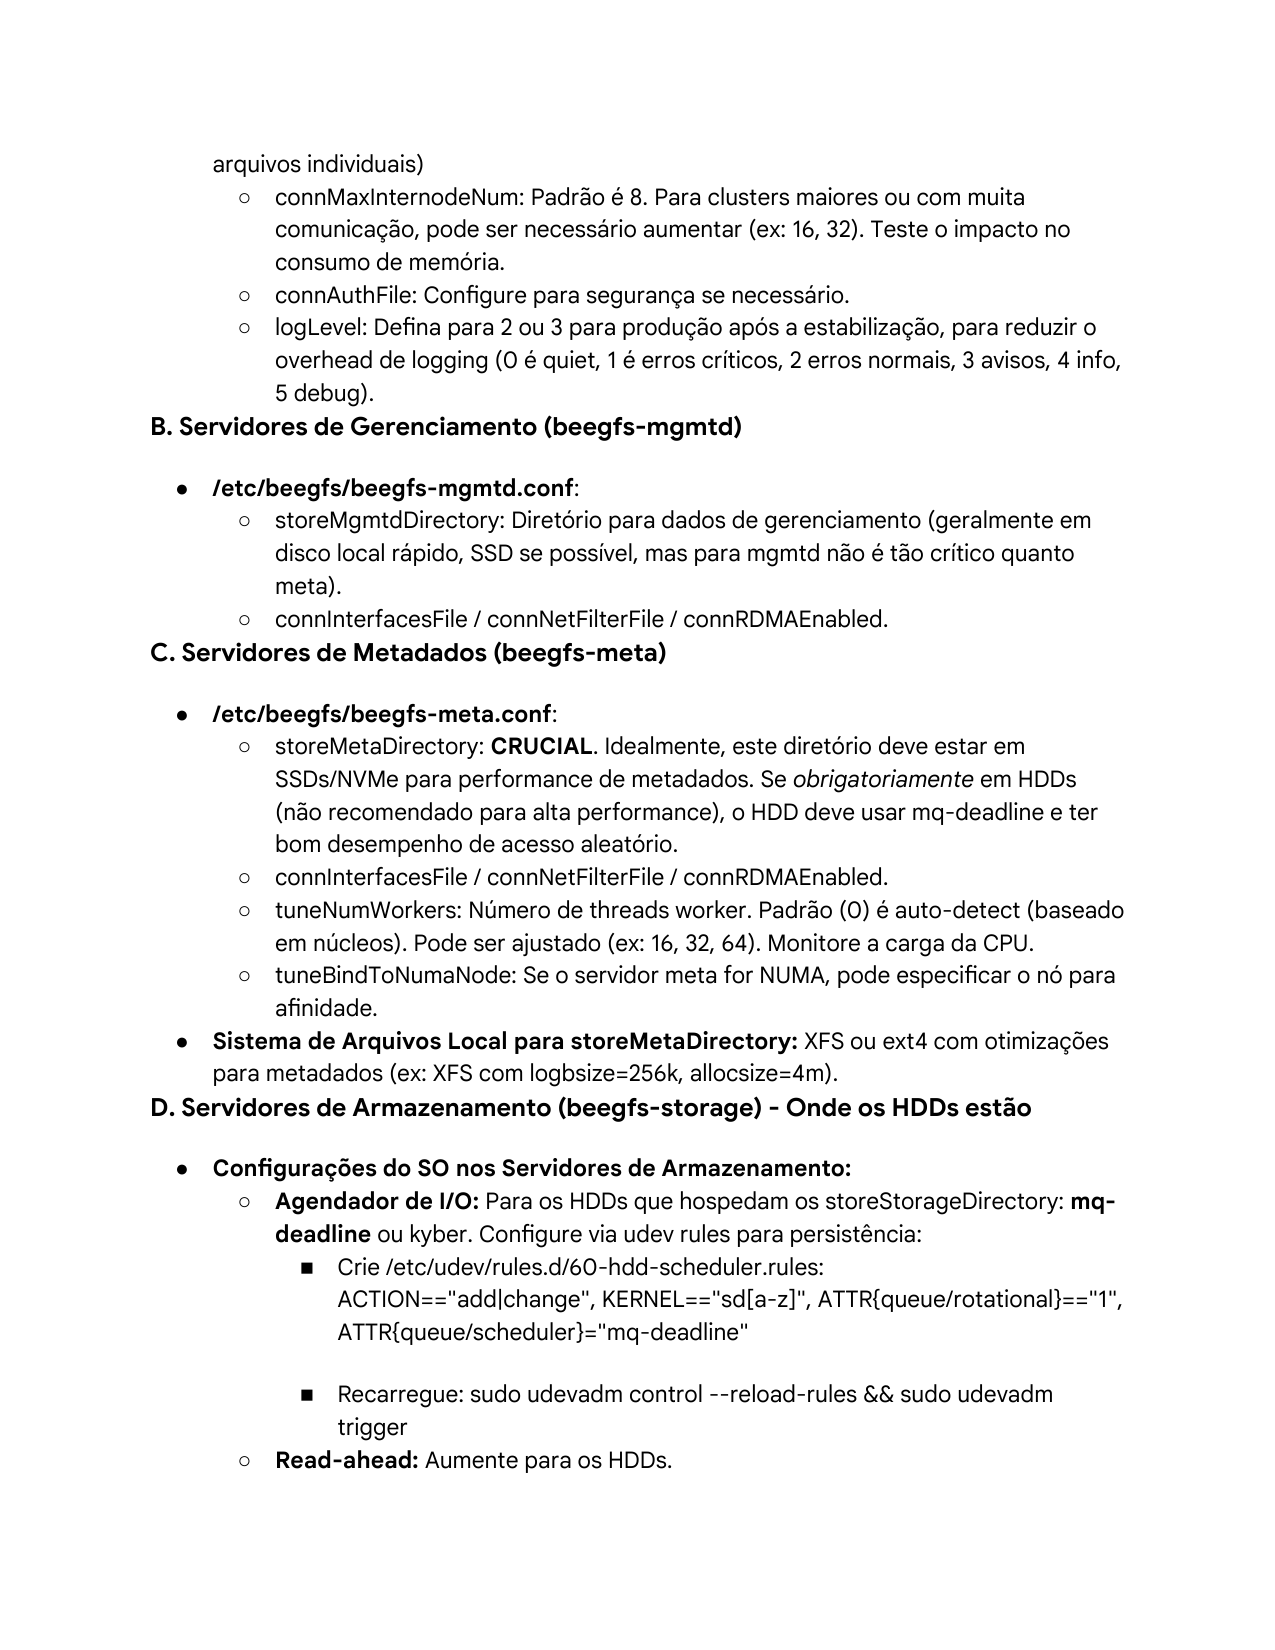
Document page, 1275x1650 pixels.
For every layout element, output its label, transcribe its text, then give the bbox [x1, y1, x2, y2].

subtitle C. Servidores de Metadados (beegfs-meta) [150, 637, 1125, 669]
list connAuthFile: Configure para segurança se necessário. [237, 281, 1125, 309]
list Crie /etc/udev/rules.d/60-hdd-scheduler.rules: ACTION=="add|change", KERNEL=="sd[a-z]", ATTR{queue/rotational}=="1", ATTR{queue/scheduler}="mq-deadline" [300, 1253, 1125, 1377]
list Recarregue: sudo udevadm control --reload-rules && sudo udevadm trigger [300, 1381, 1125, 1442]
list Sistema de Arquivos Local para storeMetaDirectory: XFS ou ext4 com otimizações para metadados (ex: XFS com logbsize=256k, allocsize=4m). [175, 1027, 1125, 1088]
subtitle D. Servidores de Armazenamento (beegfs-storage) - Onde os HDDs estão [150, 1092, 1125, 1124]
list Agendador de I/O: Para os HDDs que hospedam os storeStorageDirectory: mq-deadline ou kyber. Configure via udev rules para persistência: [237, 1187, 1125, 1249]
list connInterfacesFile / connNetFilterFile / connRDMAEnabled. [237, 605, 1125, 633]
list tuneNumWorkers: Número de threads worker. Padrão (0) é auto-detect (baseado em núcleos). Pode ser ajustado (ex: 16, 32, 64). Monitore a carga da CPU. [237, 896, 1125, 957]
list storeMgmtdDirectory: Diretório para dados de gerenciamento (geralmente em disco local rápido, SSD se possível, mas para mgmtd não é tão crítico quanto meta). [237, 507, 1125, 601]
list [175, 150, 1125, 179]
subtitle B. Servidores de Gerenciamento (beegfs-mgmtd) [150, 412, 1125, 443]
list tuneBindToNumaNode: Se o servidor meta for NUMA, pode especificar o nó para afinidade. [237, 961, 1125, 1023]
list Read-ahead: Aumente para os HDDs. [237, 1446, 1125, 1475]
list connInterfacesFile / connNetFilterFile / connRDMAEnabled. [237, 863, 1125, 892]
list logLevel: Defina para 2 ou 3 para produção após a estabilização, para reduzir o overhead de logging (0 é quiet, 1 é erros críticos, 2 erros normais, 3 avisos, 4 info, 5 debug). [237, 313, 1125, 408]
list Configurações do SO nos Servidores de Armazenamento: [175, 1154, 1125, 1183]
list storeMetaDirectory: CRUCIAL. Idealmente, este diretório deve estar em SSDs/NVMe para performance de metadados. Se obrigatoriamente em HDDs (não recomendado para alta performance), o HDD deve usar mq-deadline e ter bom desempenho de acesso aleatório. [237, 732, 1125, 859]
list connMaxInternodeNum: Padrão é 8. Para clusters maiores ou com muita comunicação, pode ser necessário aumentar (ex: 16, 32). Teste o impacto no consumo de memória. [237, 183, 1125, 277]
list /etc/beegfs/beegfs-mgmtd.conf: [175, 474, 1125, 503]
list /etc/beegfs/beegfs-meta.conf: [175, 700, 1125, 728]
